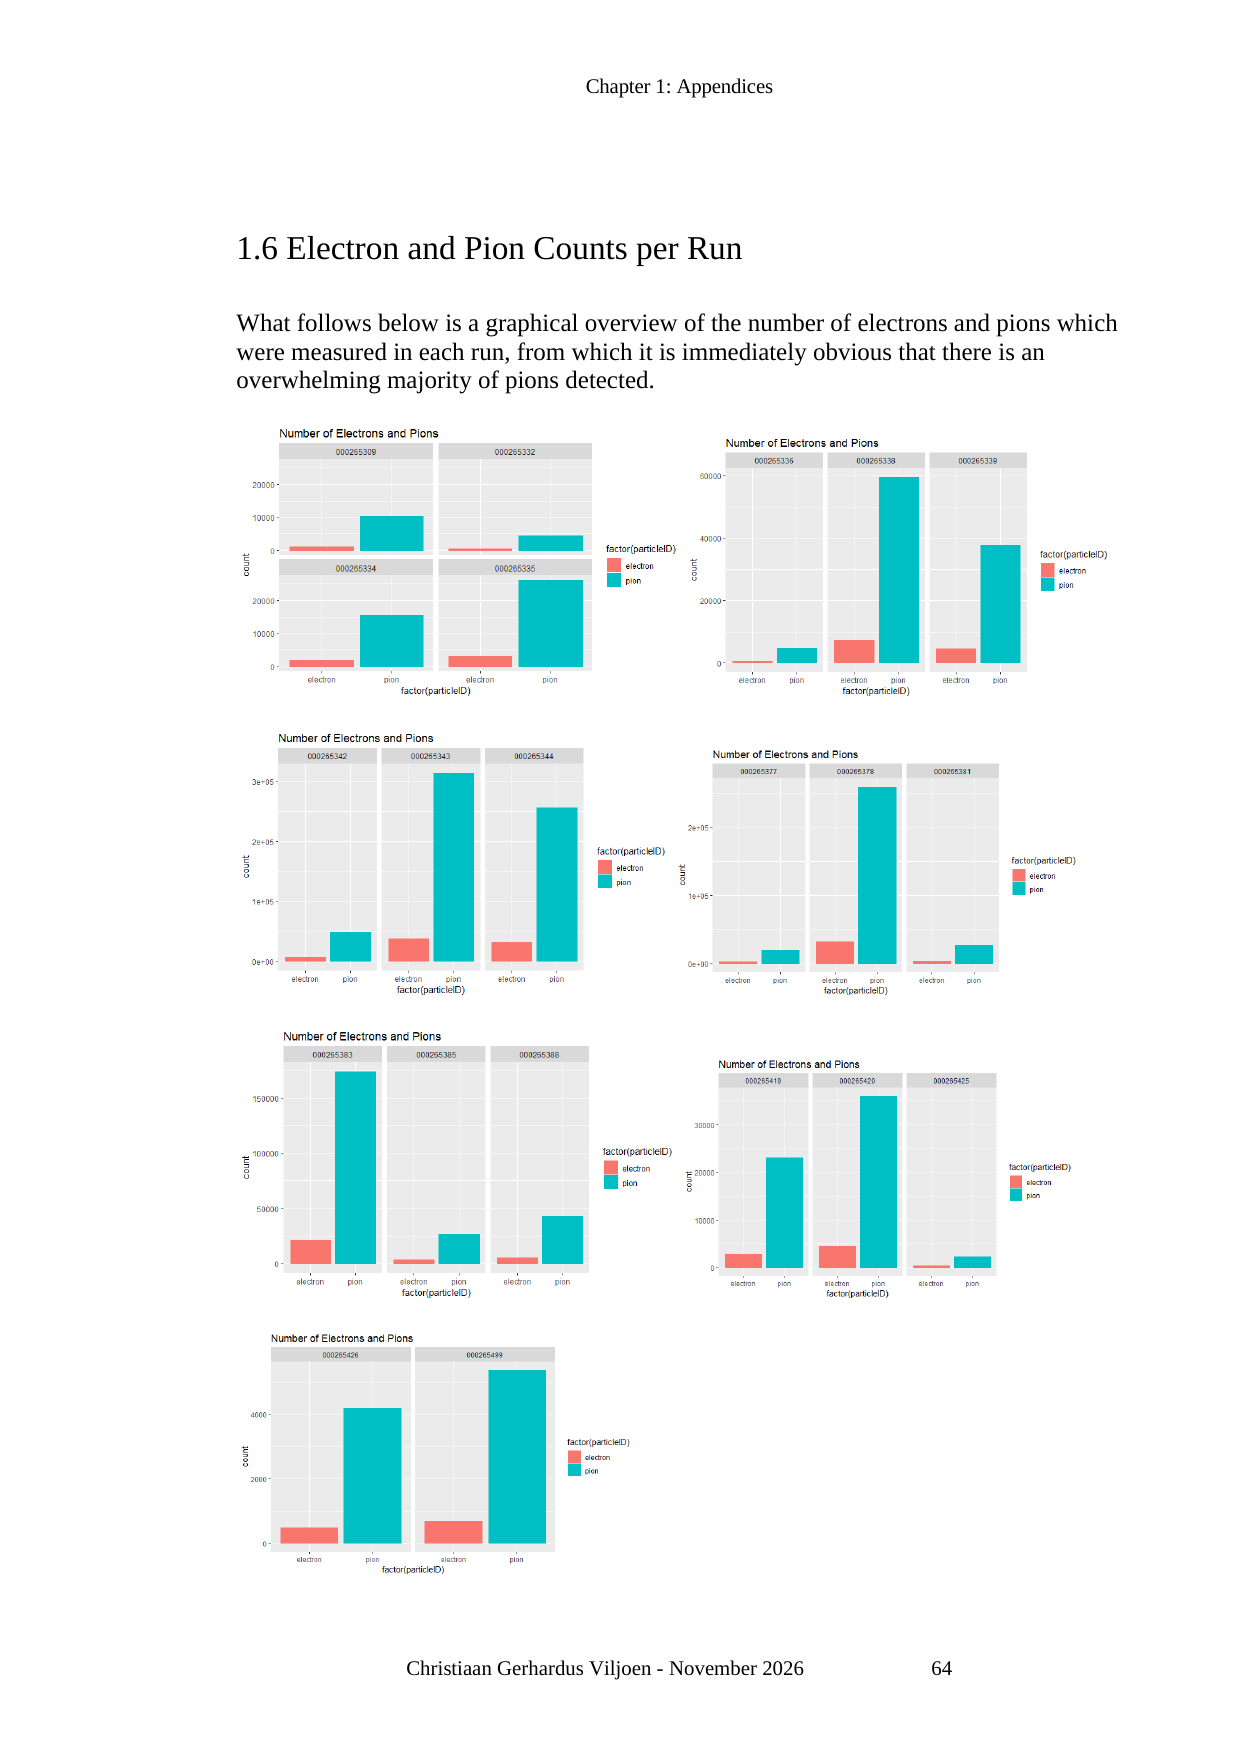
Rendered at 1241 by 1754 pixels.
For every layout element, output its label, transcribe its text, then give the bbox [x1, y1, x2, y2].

text What follows below is a graphical overview of the number of electrons and pions which were measured in each run, from which it is immediately obvious that there is an overwhelming majority of pions detected. [236, 308, 1122, 394]
picture [236, 1026, 1078, 1302]
picture [236, 728, 1083, 999]
subtitle Electron and Pion Counts per Run [236, 228, 1122, 267]
picture [236, 1330, 638, 1578]
picture [236, 423, 1116, 700]
